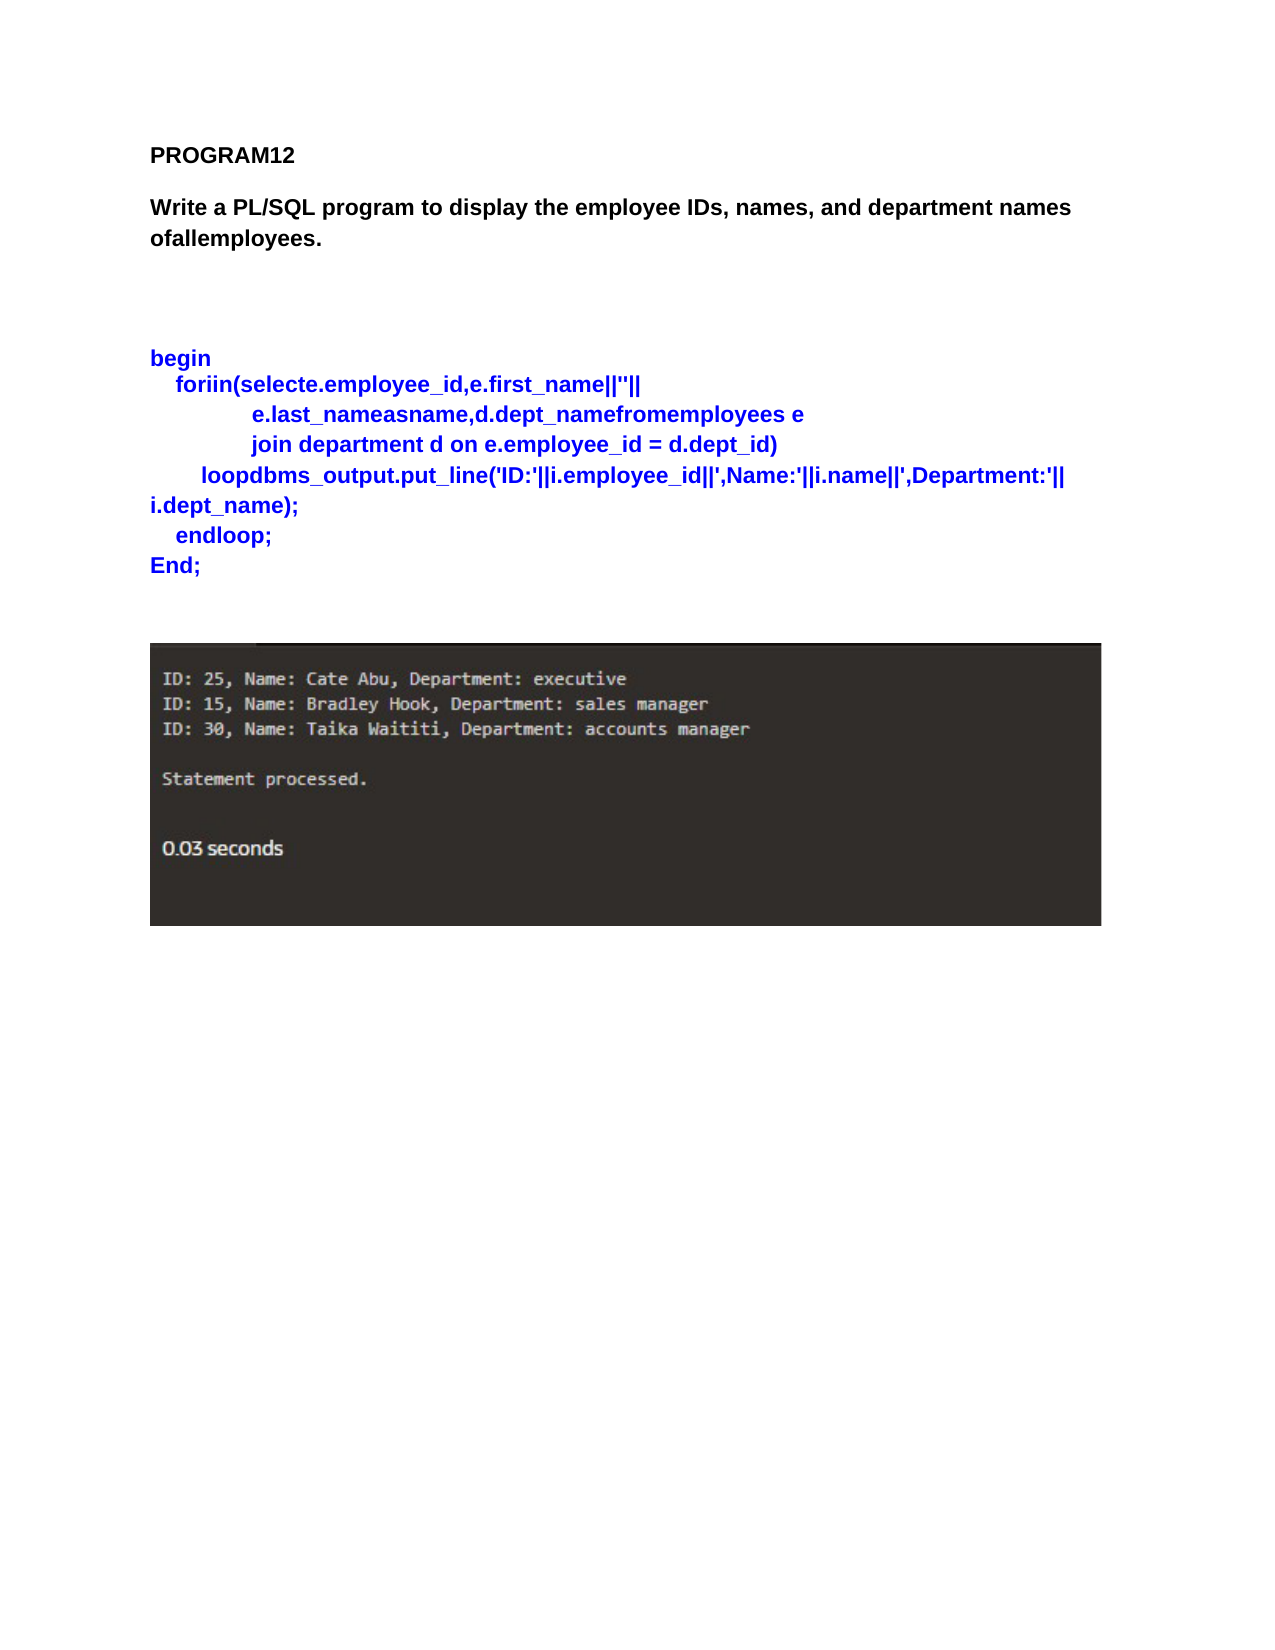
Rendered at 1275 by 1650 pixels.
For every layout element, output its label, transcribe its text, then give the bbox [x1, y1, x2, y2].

picture [150, 643, 1102, 926]
text begin [150, 345, 1210, 371]
text PROGRAM12 [150, 142, 1210, 168]
text End; [150, 552, 1210, 579]
text Write a PL/SQL program to display the employee IDs, names, and department names ofallemployees. [150, 194, 1102, 251]
text join department d on e.employee_id = d.dept_id) loopdbms_output.put_line('ID:'||i.employee_id||',Name:'||i.name||',Department:'|| [201, 431, 1107, 488]
text i.dept_name);endloop; [150, 492, 301, 548]
text foriin(selecte.employee_id,e.first_name||''||e.last_nameasname,d.dept_namefromemployees e [175, 371, 1116, 428]
